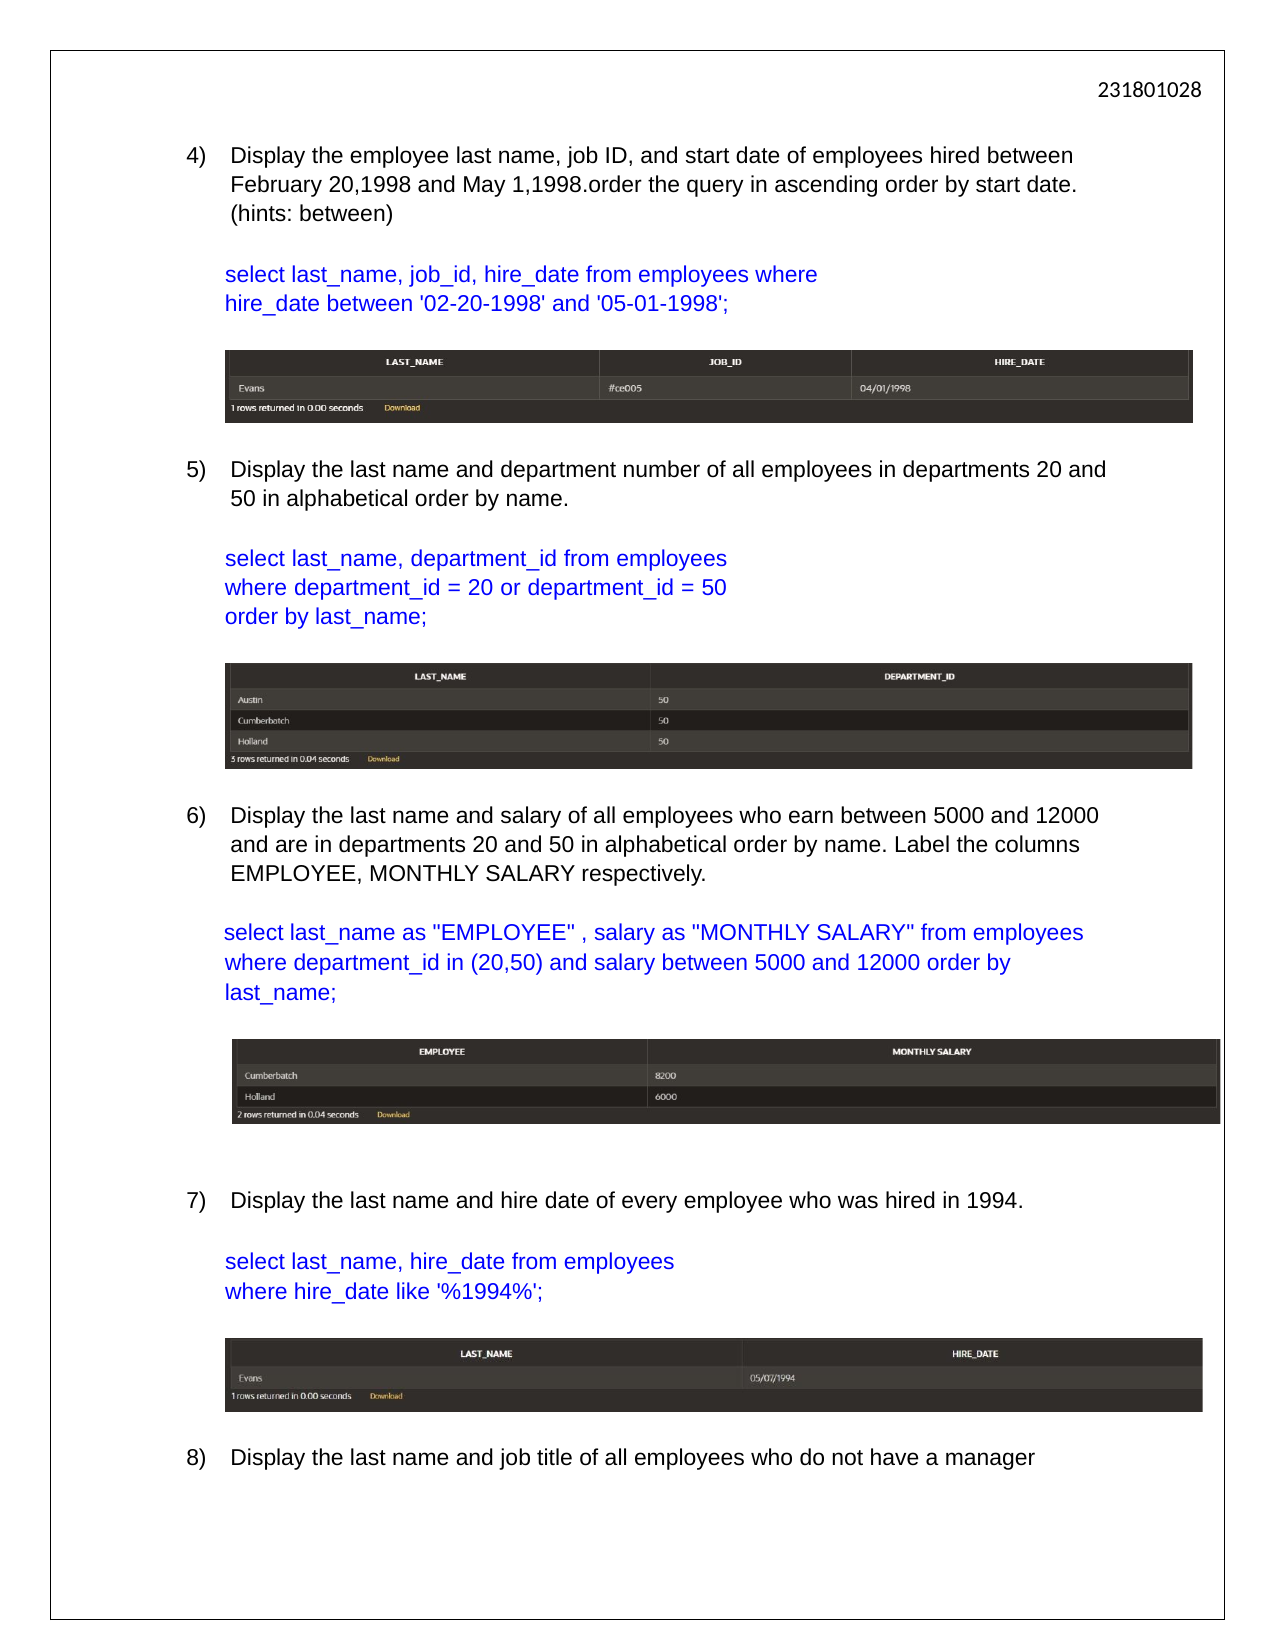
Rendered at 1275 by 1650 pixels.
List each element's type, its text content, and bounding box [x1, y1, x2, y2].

list Display the employee last name, job ID, and start date of employees hired between February 20,1998 and May 1,1998.order the query in ascending order by start date.(hints: between) [186, 142, 1129, 226]
text where hire_date like '%1994%'; [224, 1278, 1139, 1304]
list Display the last name and hire date of every employee who was hired in 1994. [186, 1187, 1129, 1214]
text select last_name as "EMPLOYEE" , salary as "MONTHLY SALARY" from employees where department_id in (20,50) and salary between 5000 and 12000 order by last_name; [223, 919, 1089, 1005]
text select last_name, job_id, hire_date from employees where hire_date between '02-20-1998' and '05-01-1998'; [224, 261, 818, 317]
picture [225, 1338, 1203, 1412]
list Display the last name and job title of all employees who do not have a manager [186, 1444, 1129, 1471]
list Display the last name and department number of all employees in departments 20 and 50 in alphabetical order by name. [186, 456, 1129, 512]
picture [225, 350, 1193, 423]
list Display the last name and salary of all employees who earn between 5000 and 12000 and are in departments 20 and 50 in alphabetical order by name. Label the columns EMPLOYEE, MONTHLY SALARY respectively. [186, 802, 1129, 886]
picture [225, 663, 1193, 769]
picture [232, 1039, 1221, 1124]
text select last_name, department_id from employees where department_id = 20 or department_id = 50 order by last_name; [224, 545, 727, 629]
text select last_name, hire_date from employees [224, 1248, 1139, 1274]
